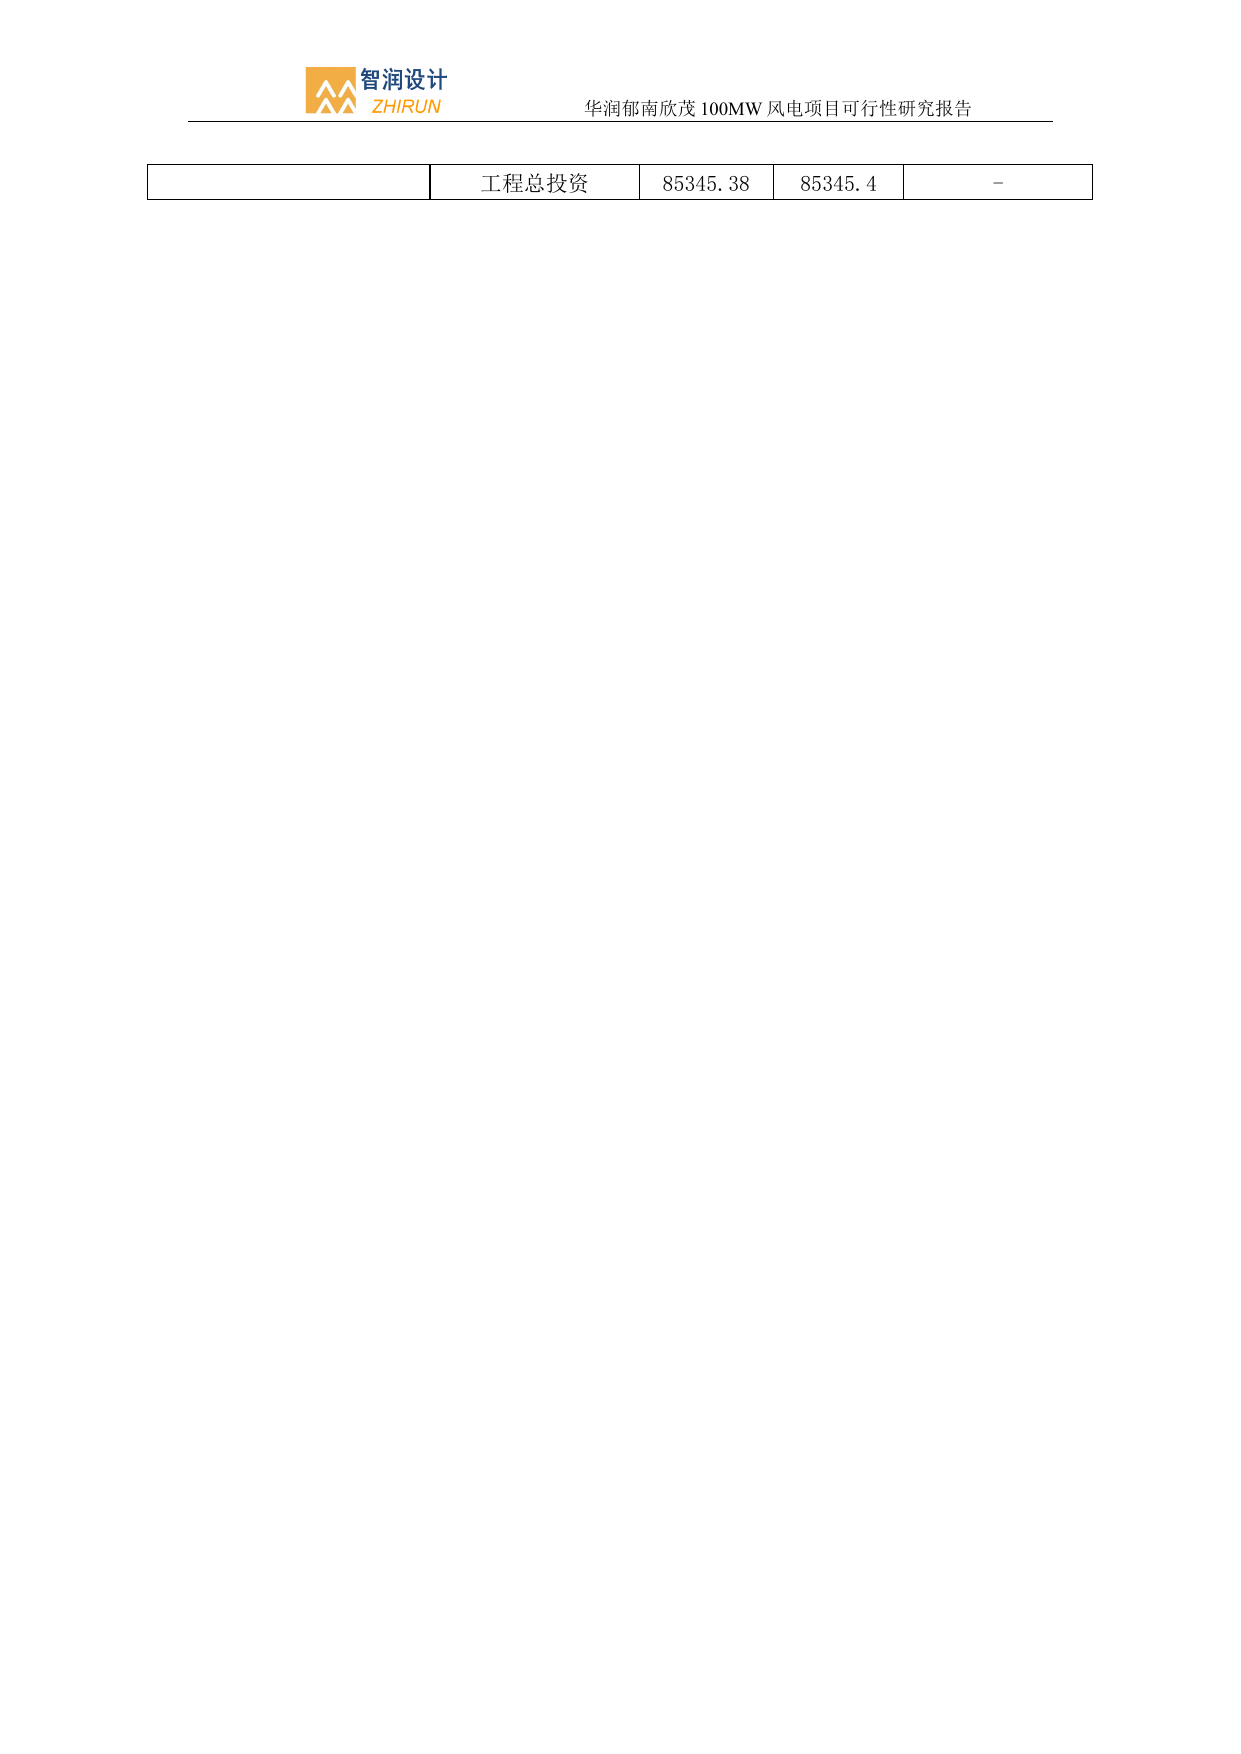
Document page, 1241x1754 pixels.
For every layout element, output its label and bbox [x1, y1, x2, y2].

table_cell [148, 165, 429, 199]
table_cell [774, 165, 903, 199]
picture [305, 65, 448, 115]
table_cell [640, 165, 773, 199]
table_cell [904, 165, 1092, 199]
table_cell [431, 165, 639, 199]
